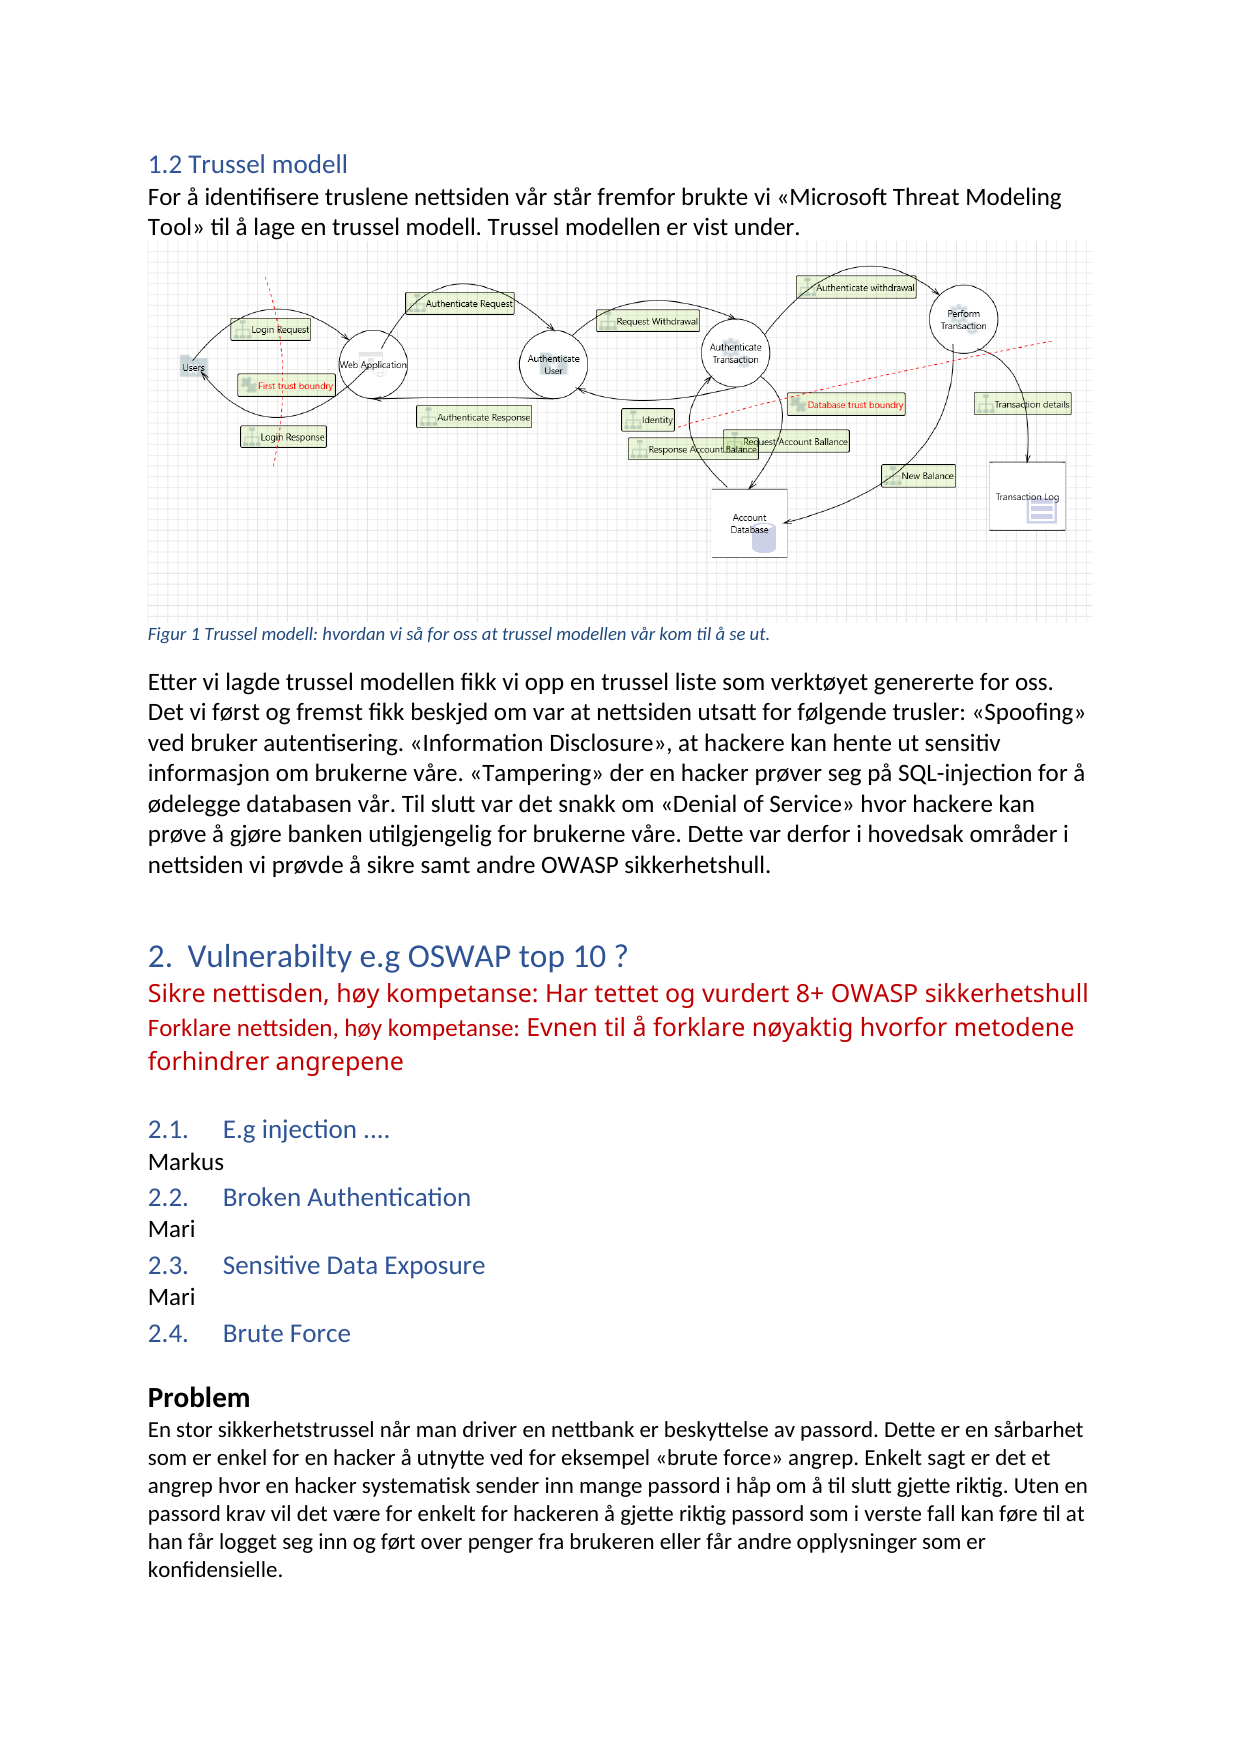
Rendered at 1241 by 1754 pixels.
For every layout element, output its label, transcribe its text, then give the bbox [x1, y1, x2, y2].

text Mari [148, 1281, 1093, 1312]
subtitle Sensitive Data Exposure [148, 1248, 1093, 1281]
picture [147, 241, 1093, 622]
text For å identifisere truslene nettsiden vår står fremfor brukte vi «Microsoft Threat Modeling Tool» til å lage en trussel modell. Trussel modellen er vist under. [148, 181, 1093, 241]
text Etter vi lagde trussel modellen fikk vi opp en trussel liste som verktøyet genererte for oss. Det vi først og fremst fikk beskjed om var at nettsiden utsatt for følgende trusler: «Spoofing» ved bruker autentisering. «Information Disclosure», at hackere kan hente ut sensitiv informasjon om brukerne våre. «Tampering» der en hacker prøver seg på SQL-injection for å ødelegge databasen vår. Til slutt var det snakk om «Denial of Service» hvor hackere kan prøve å gjøre banken utilgjengelig for brukerne våre. Dette var derfor i hovedsak områder i nettsiden vi prøvde å sikre samt andre OWASP sikkerhetshull. [148, 666, 1093, 879]
subtitle 1.2 Trussel modell [148, 148, 1093, 181]
subtitle Vulnerabilty e.g OSWAP top 10 ? [148, 935, 1093, 976]
subtitle Brute Force [148, 1316, 1093, 1349]
text Forklare nettsiden, høy kompetanse: Evnen til å forklare nøyaktig hvorfor metodene forhindrer angrepene [148, 1010, 1093, 1078]
subtitle Broken Authentication [148, 1180, 1093, 1213]
text Mari [148, 1213, 1093, 1244]
text Figur 1 Trussel modell: hvordan vi så for oss at trussel modellen vår kom til å se ut. [148, 622, 1093, 645]
subtitle E.g injection .... [148, 1113, 1093, 1146]
text Markus [148, 1146, 1093, 1176]
text En stor sikkerhetstrussel når man driver en nettbank er beskyttelse av passord. Dette er en sårbarhet som er enkel for en hacker å utnytte ved for eksempel «brute force» angrep. Enkelt sagt er det et angrep hvor en hacker systematisk sender inn mange passord i håp om å til slutt gjette riktig. Uten en passord krav vil det være for enkelt for hackeren å gjette riktig passord som i verste fall kan føre til at han får logget seg inn og ført over penger fra brukeren eller får andre opplysninger som er konfidensielle. [148, 1415, 1093, 1583]
text Problem [148, 1379, 1093, 1415]
